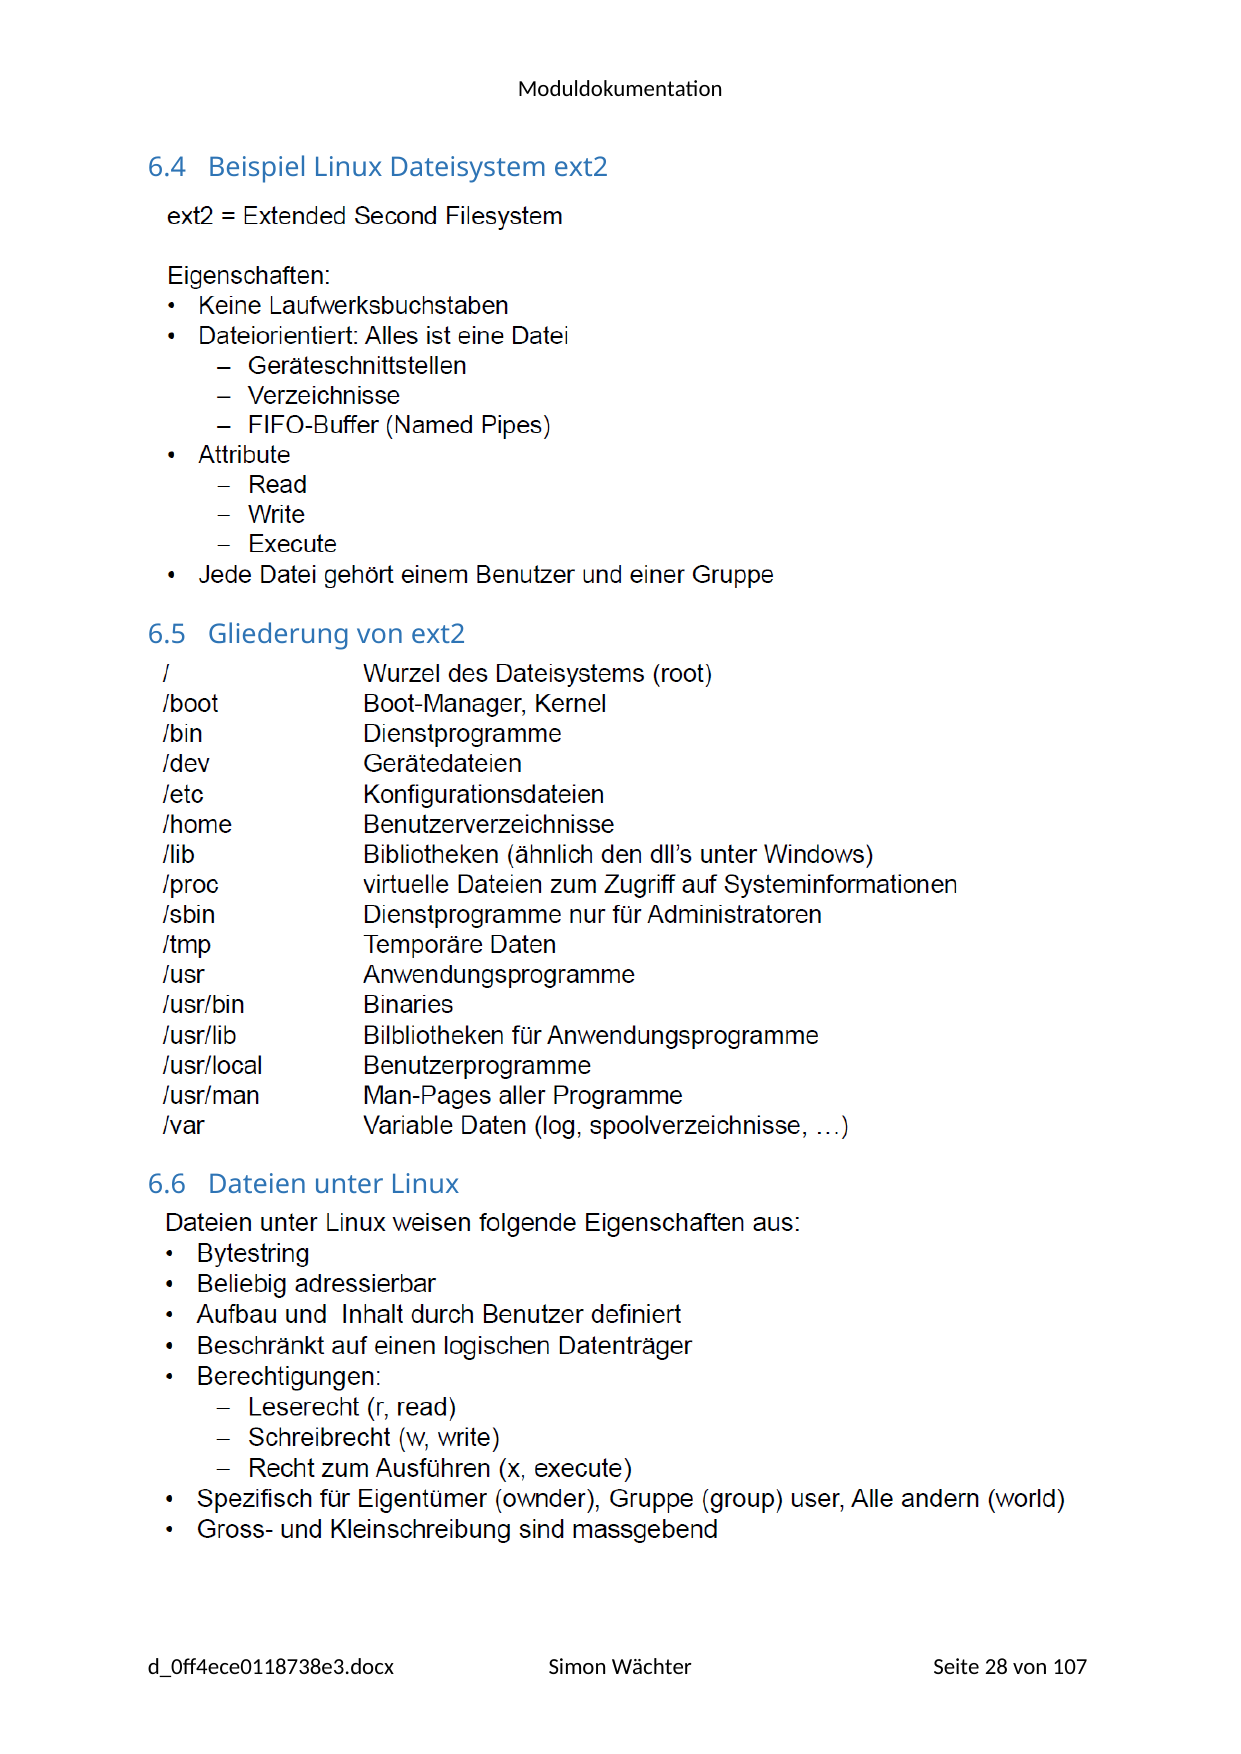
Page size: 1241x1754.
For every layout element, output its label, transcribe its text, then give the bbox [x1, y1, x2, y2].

picture [147, 654, 1093, 1146]
subtitle Gliederung von ext2 [148, 615, 1093, 652]
picture [147, 187, 1093, 597]
subtitle Beispiel Linux Dateisystem ext2 [148, 148, 1093, 184]
picture [147, 1204, 1093, 1553]
subtitle Dateien unter Linux [148, 1164, 1093, 1201]
